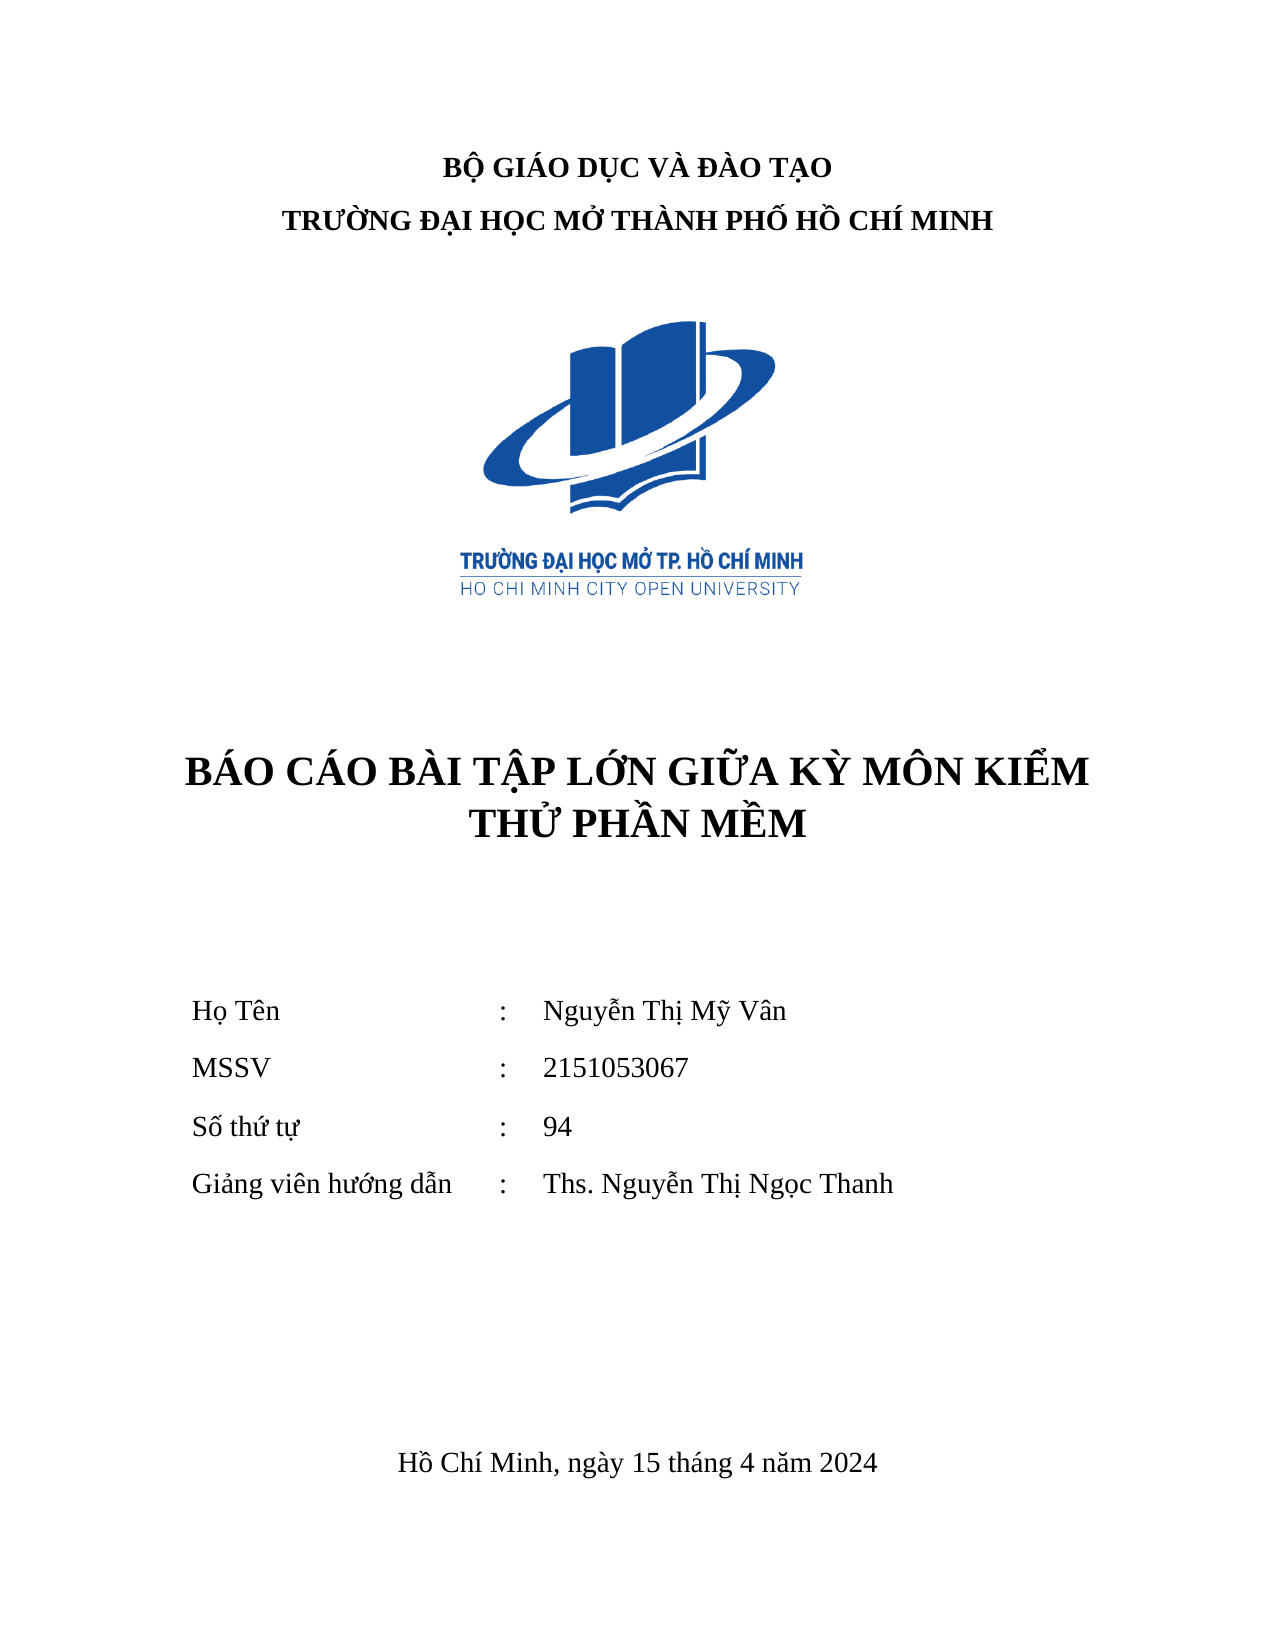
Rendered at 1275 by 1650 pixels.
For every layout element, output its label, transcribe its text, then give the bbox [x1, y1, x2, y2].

table_cell Ths. Nguyễn Thị Ngọc Thanh [532, 1167, 1095, 1224]
table_cell 94 [532, 1110, 1095, 1167]
text BỘ GIÁO DỤC VÀ ĐÀO TẠO [150, 150, 1125, 183]
text BÁO CÁO BÀI TẬP LỚN GIỮA KỲ MÔN KIỂM THỬ PHẦN MỀM [150, 747, 1125, 846]
text TRƯỜNG ĐẠI HỌC MỞ THÀNH PHỐ HỒ CHÍ MINH [150, 203, 1125, 236]
table_cell : [488, 1167, 532, 1224]
table_cell Giảng viên hướng dẫn [180, 1167, 488, 1224]
table_cell : [488, 1110, 532, 1167]
table_cell MSSV [180, 1050, 488, 1109]
text Hồ Chí Minh, ngày 15 tháng 4 năm 2024 [150, 1445, 1125, 1479]
table_header : [488, 993, 532, 1050]
table_cell Số thứ tự [180, 1110, 488, 1167]
table_cell : [488, 1050, 532, 1109]
picture [401, 255, 874, 728]
table_header Nguyễn Thị Mỹ Vân [532, 993, 1095, 1050]
table_header Họ Tên [180, 993, 488, 1050]
table_cell 2151053067 [532, 1050, 1095, 1109]
